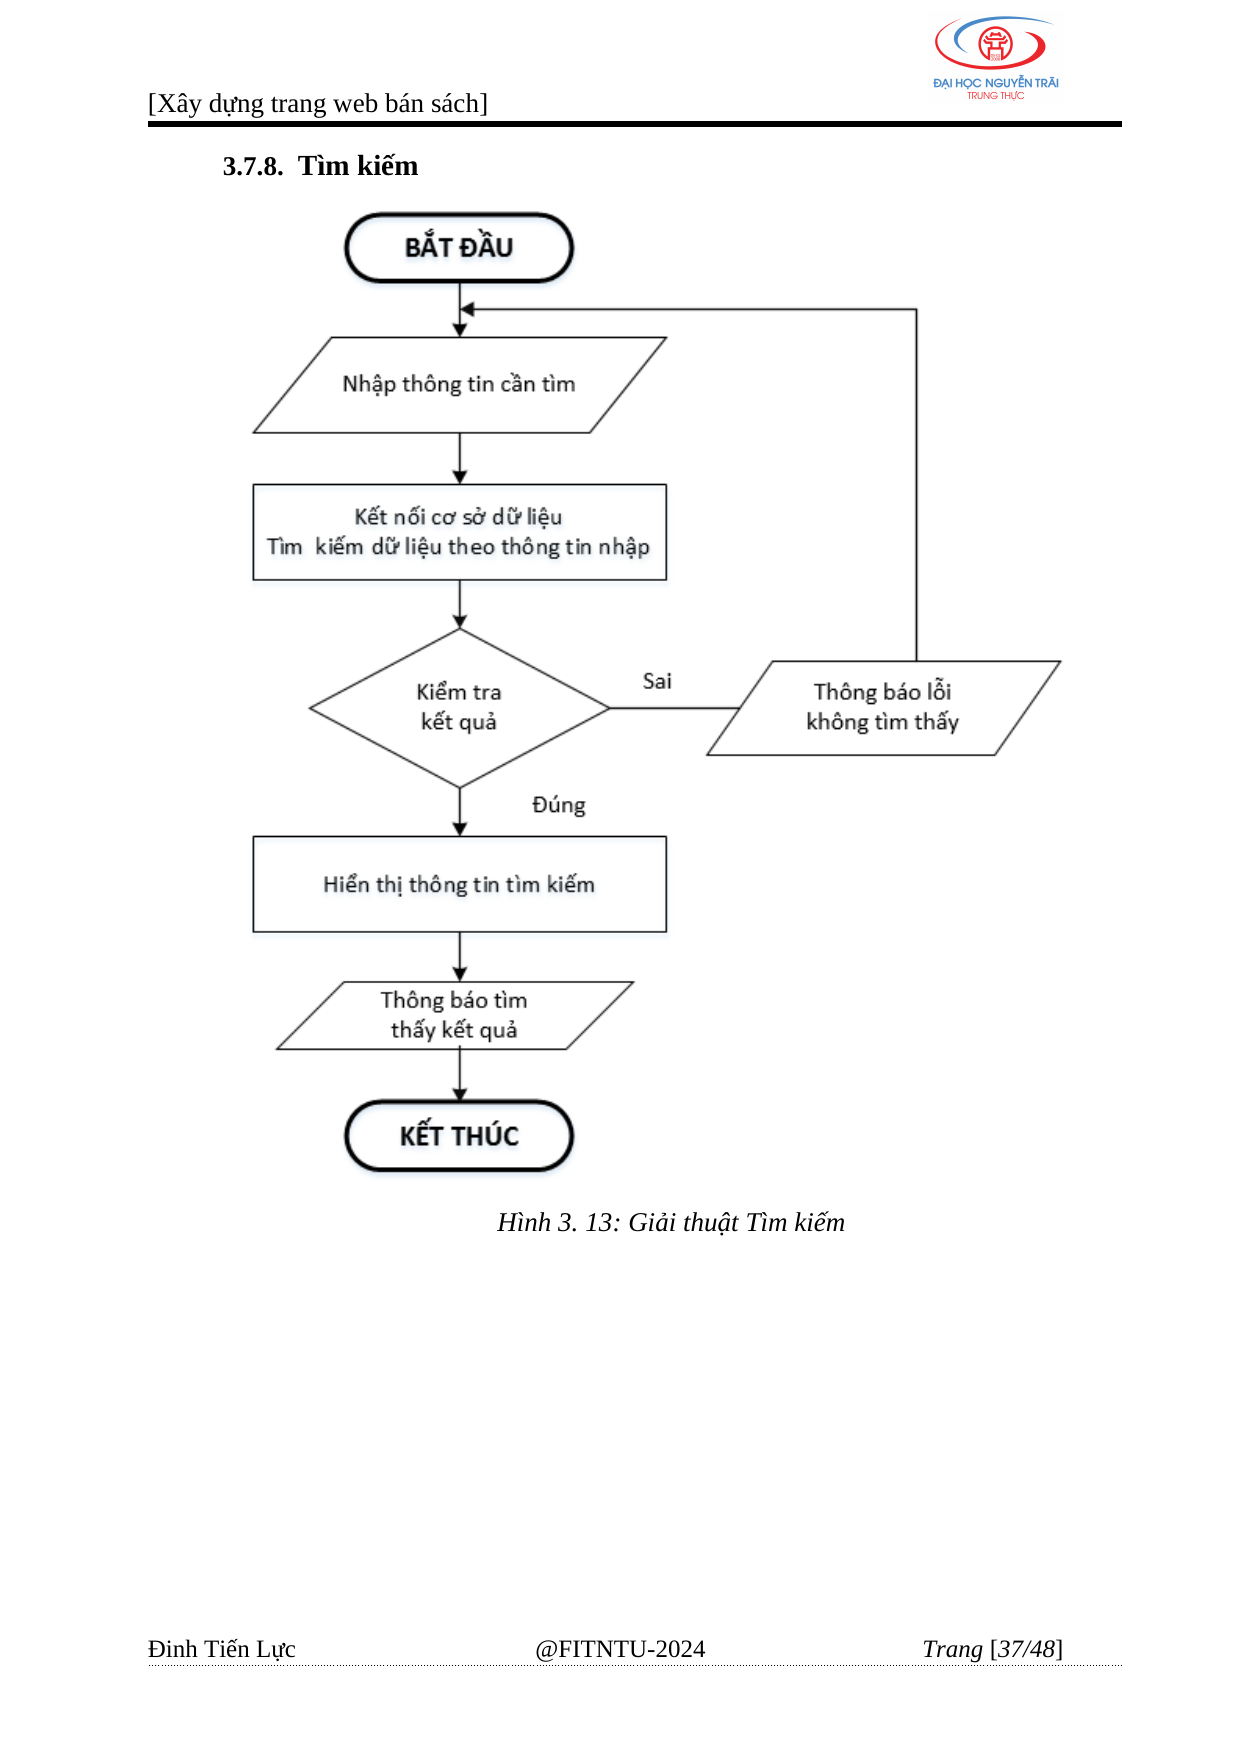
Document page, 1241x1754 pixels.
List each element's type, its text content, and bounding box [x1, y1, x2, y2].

subtitle Tìm kiếm [223, 148, 1122, 181]
picture [926, 11, 1065, 104]
picture [196, 193, 1074, 1188]
text Hình 3. 13: Giải thuật Tìm kiếm [148, 1206, 1122, 1238]
